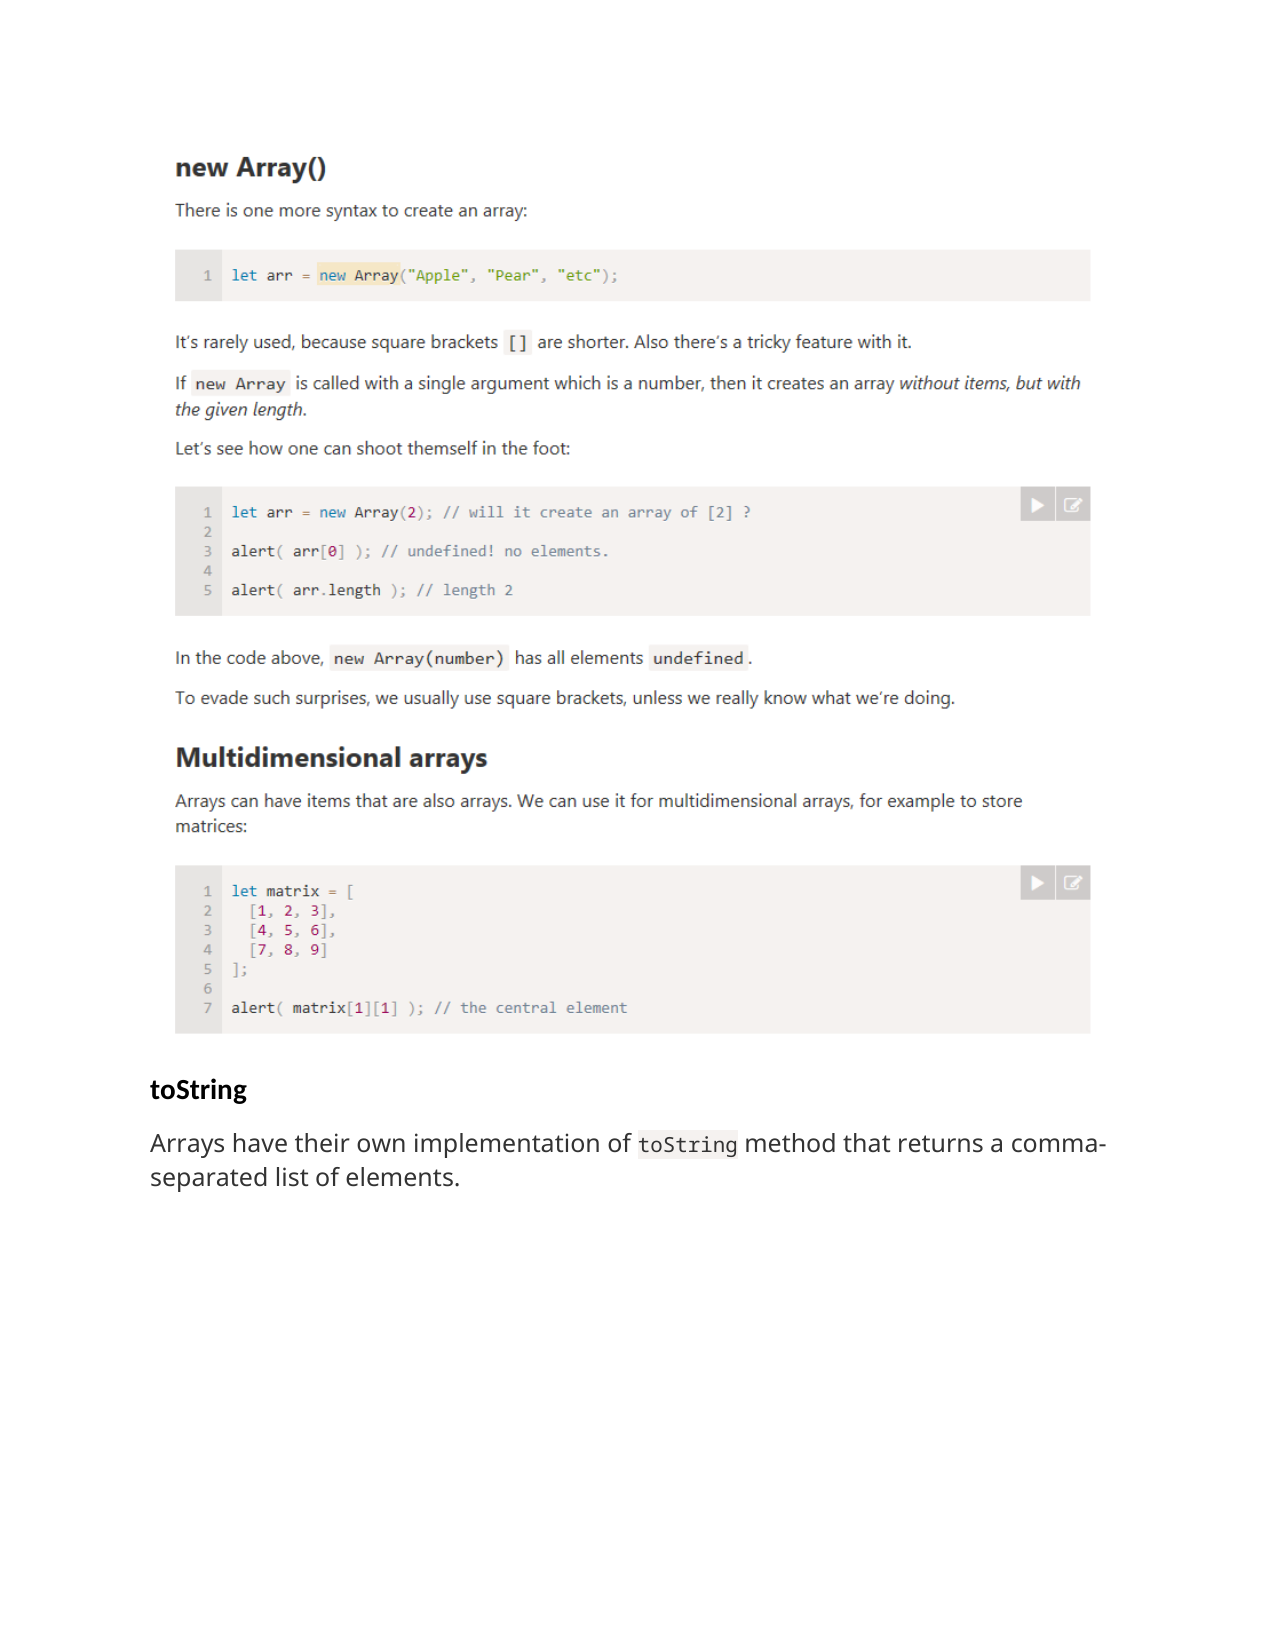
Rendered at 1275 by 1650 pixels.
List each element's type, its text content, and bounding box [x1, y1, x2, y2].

text toString [150, 1071, 1125, 1106]
picture [150, 150, 1125, 1052]
text Arrays have their own implementation of toString method that returns a comma-separated list of elements. [150, 1126, 1125, 1194]
